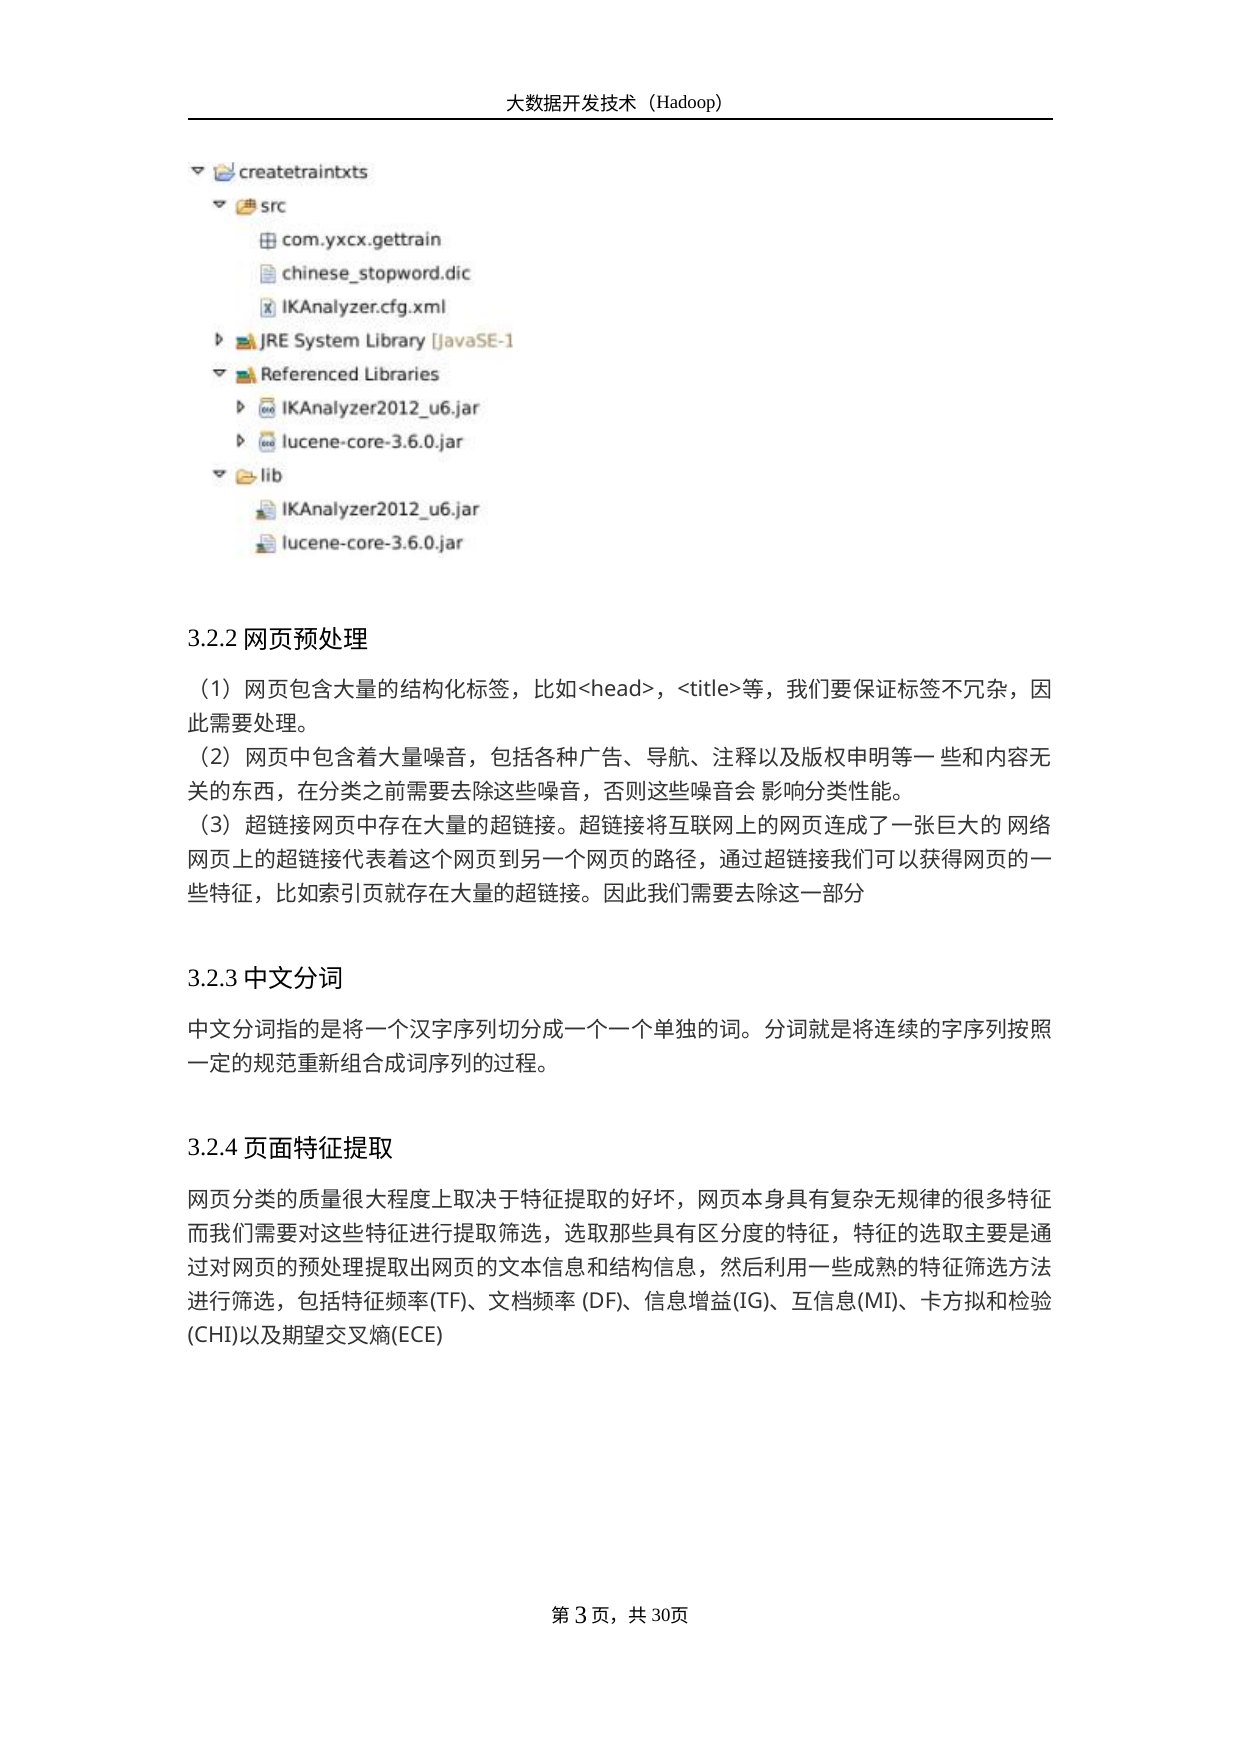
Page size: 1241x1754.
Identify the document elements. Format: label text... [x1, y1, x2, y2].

text （3）超链接网页中存在大量的超链接。超链接将互联网上的网页连成了一张巨大的 网络，网页上的超链接代表着这个网页到另一个网页的路径，通过超链接我们可以获得网页的一些特征，比如索引页就存在大量的超链接。因此我们需要去除这一部分 [187, 807, 1053, 909]
text （2）网页中包含着大量噪音，包括各种广告、导航、注释以及版权申明等一 些和内容无关的东西，在分类之前需要去除这些噪音，否则这些噪音会 影响分类性能。 [187, 739, 1053, 807]
text 中文分词指的是将一个汉字序列切分成一个一个单独的词。分词就是将连续的字序列按照一定的规范重新组合成词序列的过程。 [187, 1011, 1053, 1079]
text （1）网页包含大量的结构化标签，比如<head>，<title>等，我们要保证标签不冗杂，因此需要处理。 [187, 671, 1053, 739]
text 3.2.4 页面特征提取 [187, 1113, 1053, 1181]
text 3.2.2 网页预处理 [187, 603, 1053, 671]
text 3.2.3 中文分词 [187, 943, 1053, 1011]
text 网页分类的质量很大程度上取决于特征提取的好坏，网页本身具有复杂无规律的很多特征，而我们需要对这些特征进行提取筛选，选取那些具有区分度的特征，特征的选取主要是通过对网页的预处理提取出网页的文本信息和结构信息，然后利用一些成熟的特征筛选方法进行筛选，包括特征频率(TF)、文档频率 (DF)、信息增益(IG)、互信息(MI)、卡方拟和检验(CHI)以及期望交叉熵(ECE) [187, 1181, 1053, 1351]
picture [187, 162, 513, 558]
